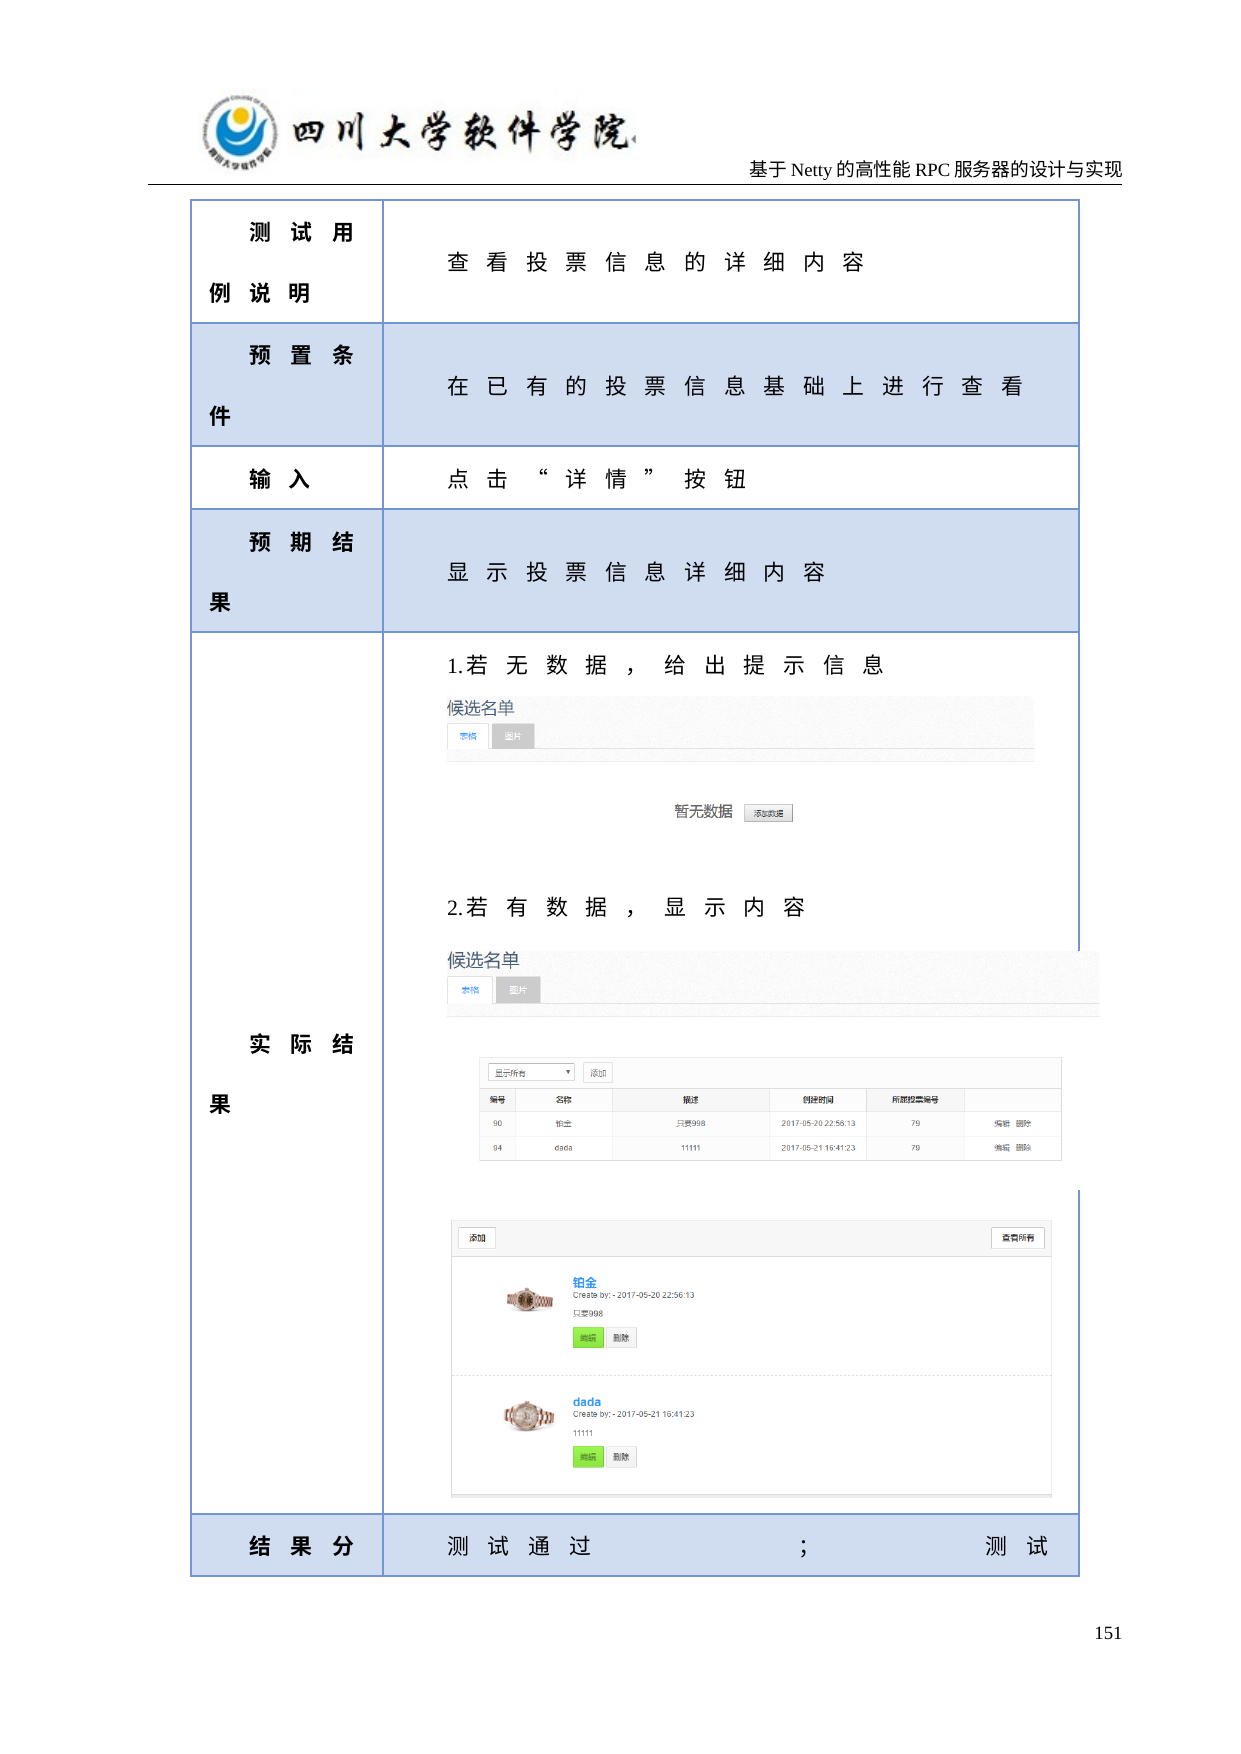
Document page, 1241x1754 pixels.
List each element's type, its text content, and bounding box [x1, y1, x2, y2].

table_cell 测试通过 ； 测试未通过 [384, 1515, 1078, 1575]
table_cell 查看投票信息的详细内容 [384, 201, 1078, 322]
table_cell 在已有的投票信息基础上进行查看 [384, 324, 1078, 445]
table_cell 显示投票信息详细内容 [384, 510, 1078, 631]
picture [446, 1219, 1052, 1498]
table_cell 测试用例说明 [192, 201, 382, 322]
picture [446, 696, 1035, 869]
table_cell 1.若无数据，给出提示信息 2.若有数据，显示内容 [384, 633, 1078, 1512]
table_cell 结果分析 [192, 1515, 382, 1575]
table_cell 预置条件 [192, 324, 382, 445]
table_cell 预期结果 [192, 510, 382, 631]
table_cell 实际结果 [192, 633, 382, 1512]
picture [197, 88, 639, 177]
table_cell 点击“详情”按钮 [384, 447, 1078, 508]
table_cell 输入 [192, 447, 382, 508]
picture [446, 951, 1100, 1190]
